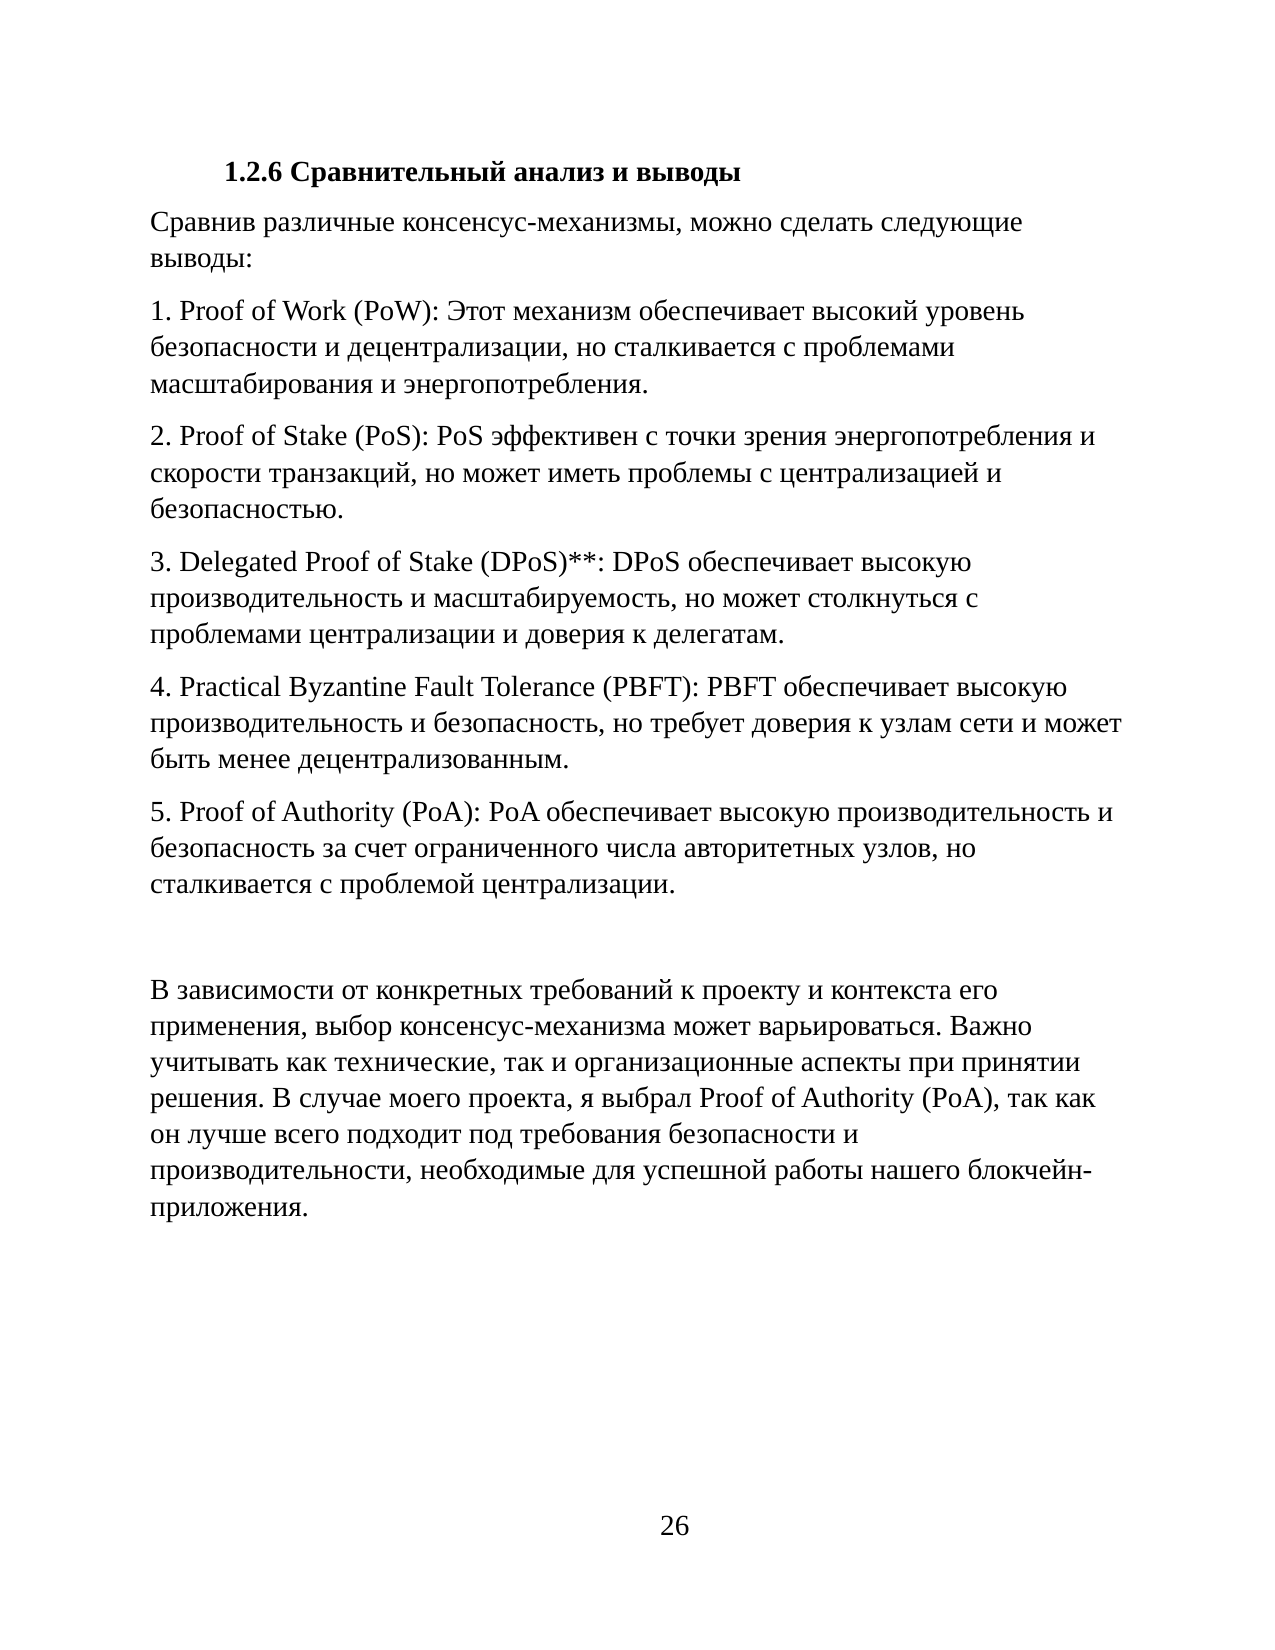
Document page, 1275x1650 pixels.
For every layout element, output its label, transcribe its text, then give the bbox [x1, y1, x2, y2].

subtitle 1.2.6 Сравнительный анализ и выводы [150, 154, 1125, 188]
text 4. Practical Byzantine Fault Tolerance (PBFT): PBFT обеспечивает высокую производительность и безопасность, но требует доверия к узлам сети и может быть менее децентрализованным. [150, 669, 1125, 774]
text 3. Delegated Proof of Stake (DPoS)**: DPoS обеспечивает высокую производительность и масштабируемость, но может столкнуться с проблемами централизации и доверия к делегатам. [150, 544, 1125, 649]
text 5. Proof of Authority (PoA): PoA обеспечивает высокую производительность и безопасность за счет ограниченного числа авторитетных узлов, но сталкивается с проблемой централизации. [150, 794, 1125, 900]
text 1. Proof of Work (PoW): Этот механизм обеспечивает высокий уровень безопасности и децентрализации, но сталкивается с проблемами масштабирования и энергопотребления. [150, 293, 1125, 399]
text В зависимости от конкретных требований к проекту и контекста его применения, выбор консенсус-механизма может варьироваться. Важно учитывать как технические, так и организационные аспекты при принятии решения. В случае моего проекта, я выбрал Proof of Authority (PoA), так как он лучше всего подходит под требования безопасности и производительности, необходимые для успешной работы нашего блокчейн-приложения. [150, 972, 1125, 1222]
text 2. Proof of Stake (PoS): PoS эффективен с точки зрения энергопотребления и скорости транзакций, но может иметь проблемы с централизацией и безопасностью. [150, 418, 1125, 524]
text Сравнив различные консенсус-механизмы, можно сделать следующие выводы: [150, 204, 1125, 274]
